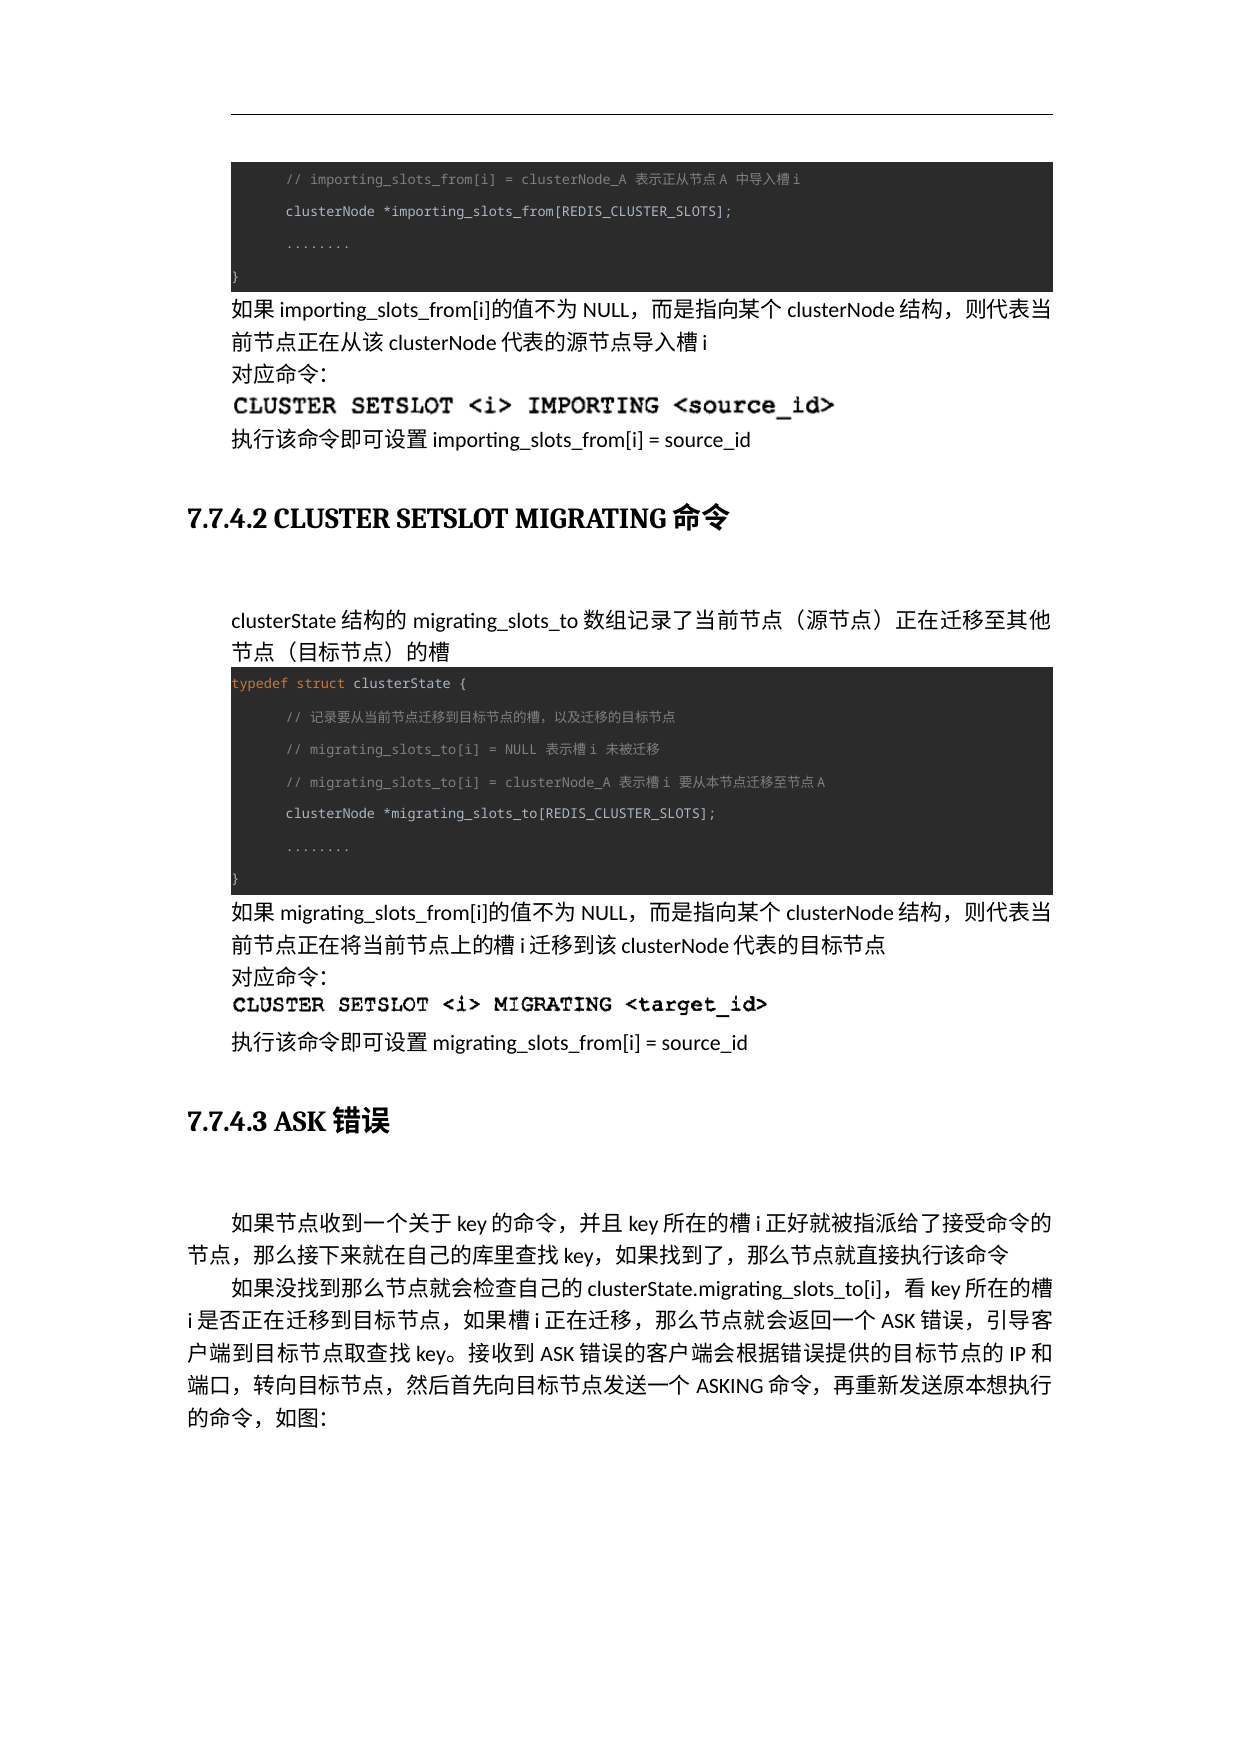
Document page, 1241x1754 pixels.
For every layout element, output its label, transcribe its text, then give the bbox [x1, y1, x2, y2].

text clusterNode *importing_slots_from[REDIS_CLUSTER_SLOTS]; [231, 194, 1053, 227]
text 执行该命令即可设置migrating_slots_from[i] = source_id [231, 1025, 1053, 1057]
text typedef struct clusterState { [231, 667, 1053, 700]
text 如果migrating_slots_from[i]的值不为NULL，而是指向某个clusterNode结构，则代表当前节点正在将当前节点上的槽i迁移到该clusterNode代表的目标节点 [231, 895, 1053, 960]
picture [231, 992, 767, 1018]
text 对应命令： [231, 960, 1053, 992]
text clusterNode *migrating_slots_to[REDIS_CLUSTER_SLOTS]; [231, 797, 1053, 830]
subtitle 7.7.4.3 ASK错误 [187, 1087, 1053, 1152]
text } [231, 862, 1053, 895]
text ........ [231, 830, 1053, 862]
text 执行该命令即可设置importing_slots_from[i] = source_id [231, 422, 1053, 454]
text } [231, 259, 1053, 292]
text 对应命令： [231, 357, 1053, 389]
text 如果没找到那么节点就会检查自己的clusterState.migrating_slots_to[i]，看key所在的槽i是否正在迁移到目标节点，如果槽i正在迁移，那么节点就会返回一个ASK错误，引导客户端到目标节点取查找key。接收到ASK错误的客户端会根据错误提供的目标节点的IP和端口，转向目标节点，然后首先向目标节点发送一个ASKING命令，再重新发送原本想执行的命令，如图： [187, 1271, 1053, 1433]
text ........ [231, 227, 1053, 259]
text // importing_slots_from[i] = clusterNode_A 表示正从节点 A 中导入槽 i [231, 162, 1053, 194]
text // migrating_slots_to[i] = clusterNode_A 表示槽 i 要从本节点迁移至节点 A [231, 765, 1053, 797]
text 如果importing_slots_from[i]的值不为NULL，而是指向某个clusterNode结构，则代表当前节点正在从该clusterNode代表的源节点导入槽i [231, 292, 1053, 357]
text // 记录要从当前节点迁移到目标节点的槽，以及迁移的目标节点 [231, 700, 1053, 732]
text 如果节点收到一个关于key的命令，并且key所在的槽i正好就被指派给了接受命令的节点，那么接下来就在自己的库里查找key，如果找到了，那么节点就直接执行该命令 [187, 1206, 1053, 1271]
text // migrating_slots_to[i] = NULL 表示槽 i 未被迁移 [231, 732, 1053, 765]
subtitle 7.7.4.2 CLUSTER SETSLOT MIGRATING命令 [187, 484, 1053, 549]
text clusterState结构的migrating_slots_to数组记录了当前节点（源节点）正在迁移至其他节点（目标节点）的槽 [231, 602, 1053, 667]
picture [231, 389, 843, 422]
